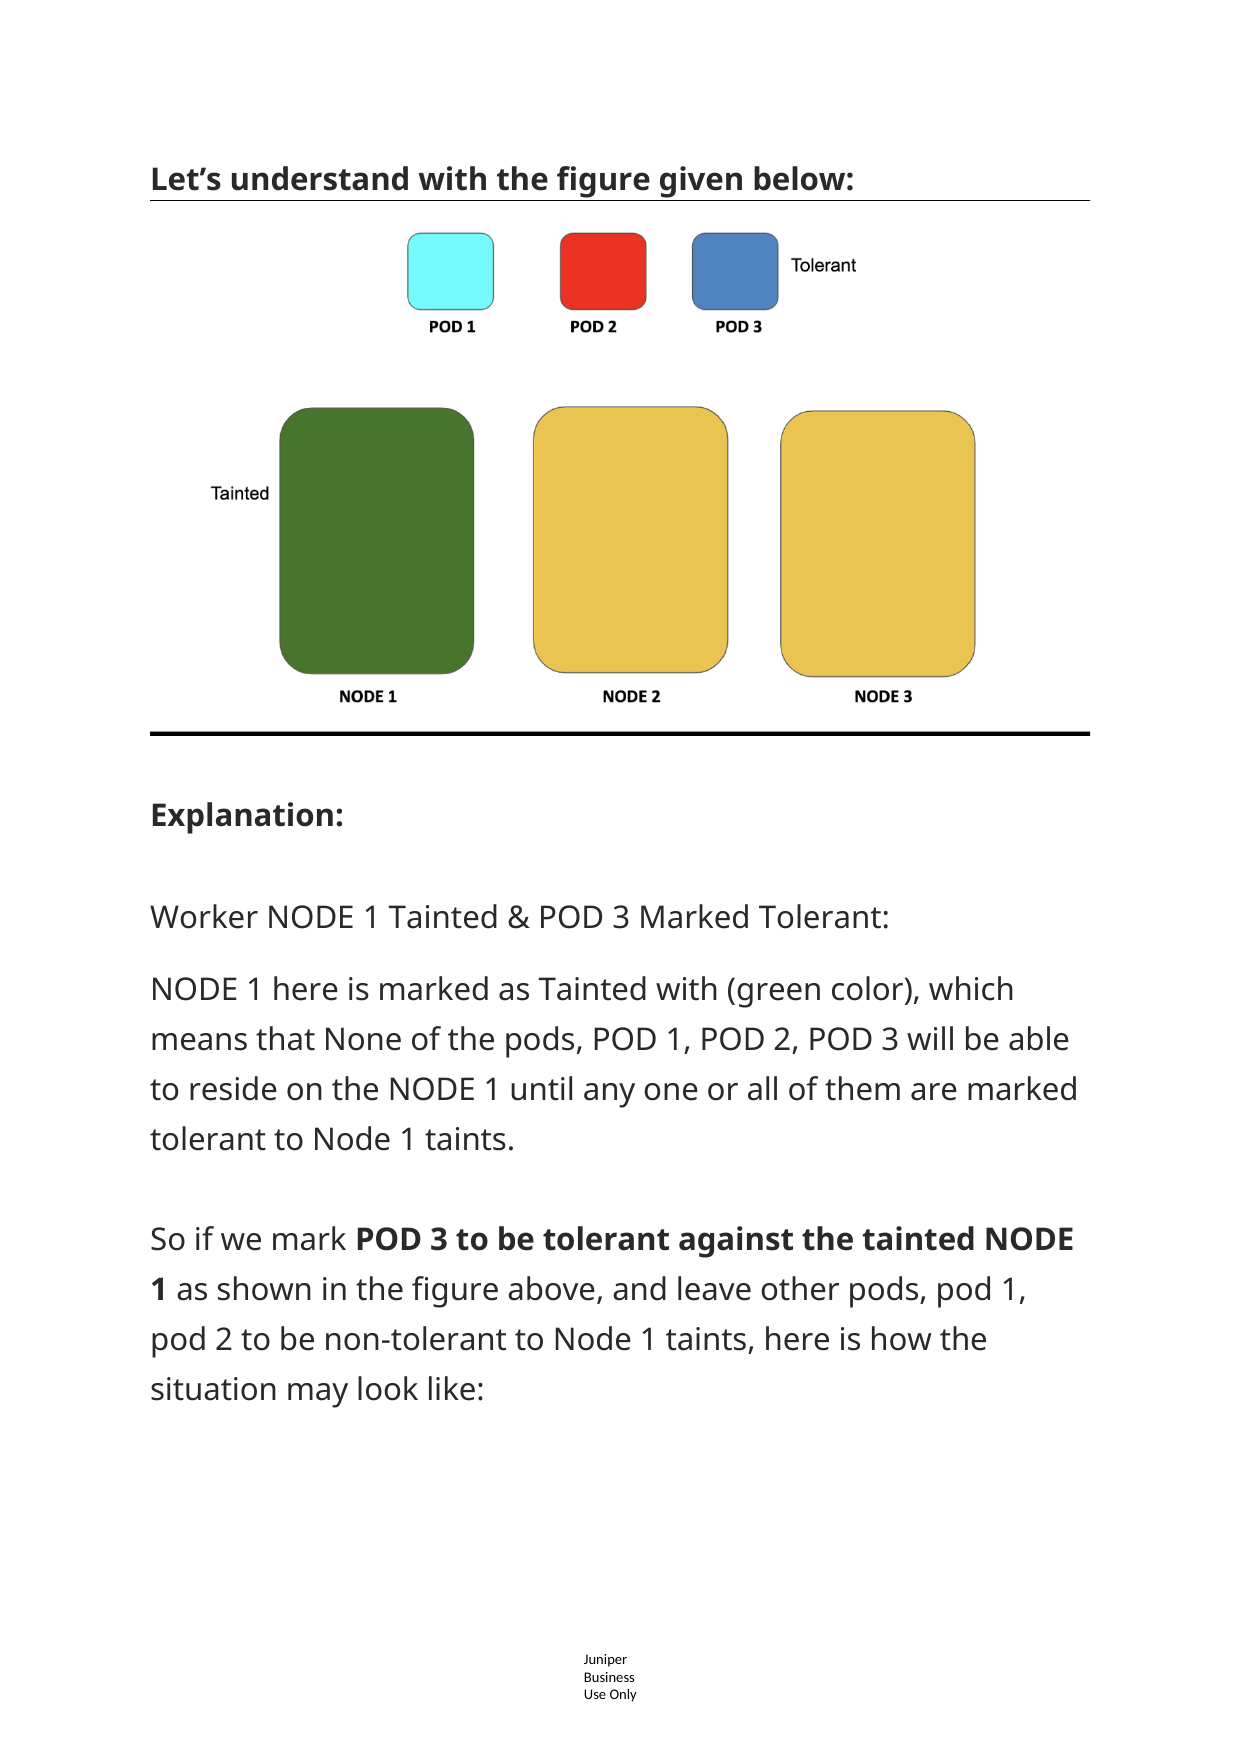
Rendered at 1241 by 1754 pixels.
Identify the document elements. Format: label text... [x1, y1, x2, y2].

subtitle Worker NODE 1 Tainted & POD 3 Marked Tolerant: [150, 895, 1090, 938]
text NODE 1 here is marked as Tainted with (green color), which means that None of the pods, POD 1, POD 2, POD 3 will be able to reside on the NODE 1 until any one or all of them are marked tolerant to Node 1 taints. [150, 959, 1090, 1159]
text Let’s understand with the figure given below: [150, 150, 1090, 200]
text Explanation: [150, 786, 1090, 836]
picture [150, 200, 1091, 736]
text So if we mark POD 3 to be tolerant against the tainted NODE 1 as shown in the figure above, and leave other pods, pod 1, pod 2 to be non-tolerant to Node 1 taints, here is how the situation may look like: [150, 1209, 1090, 1409]
